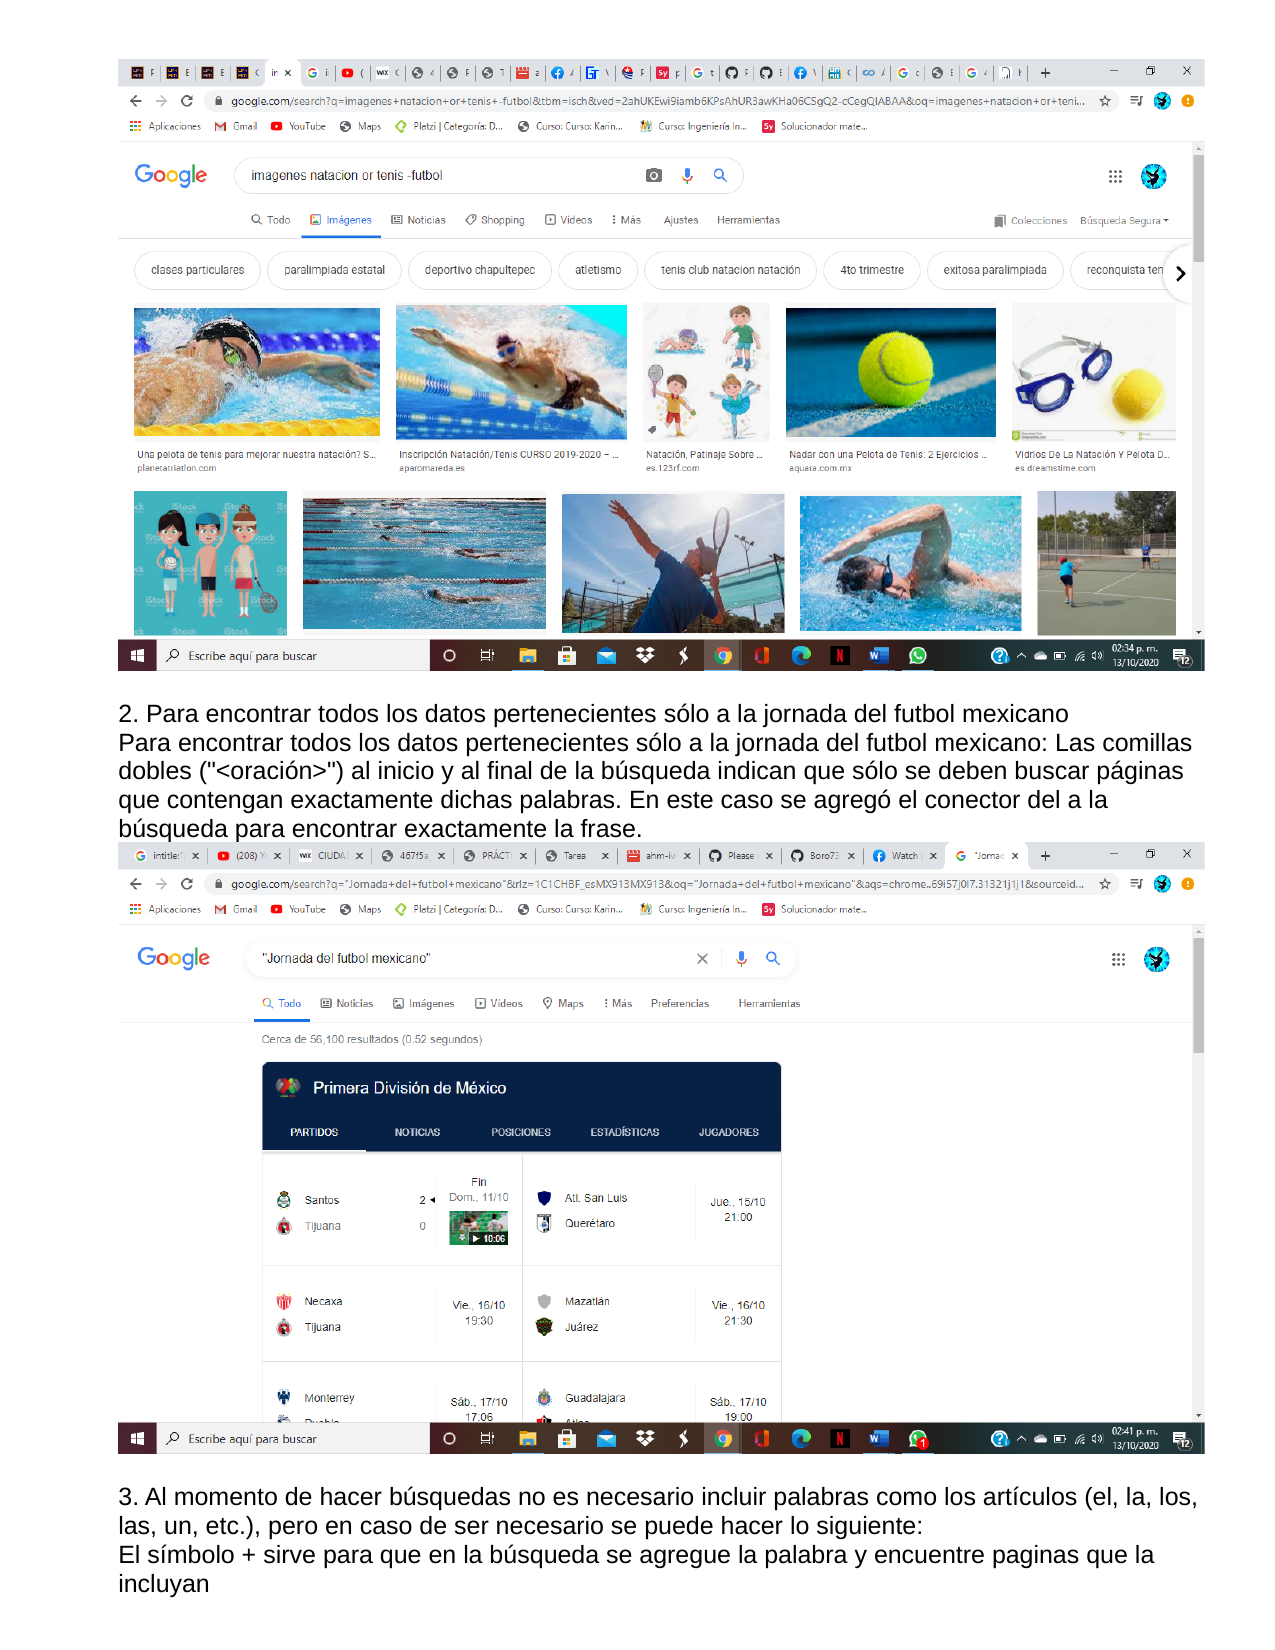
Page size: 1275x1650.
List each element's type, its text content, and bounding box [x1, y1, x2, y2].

picture [118, 842, 1205, 1454]
text 3. Al momento de hacer búsquedas no es necesario incluir palabras como los artículos (el, la, los, las, un, etc.), pero en caso de ser necesario se puede hacer lo siguiente: [118, 1482, 1205, 1540]
text Para encontrar todos los datos pertenecientes sólo a la jornada del futbol mexicano: Las comillas dobles ("<oración>") al inicio y al final de la búsqueda indican que sólo se deben buscar páginas que contengan exactamente dichas palabras. En este caso se agregó el conector del a la búsqueda para encontrar exactamente la frase. [118, 728, 1205, 842]
text 2. Para encontrar todos los datos pertenecientes sólo a la jornada del futbol mexicano [118, 699, 1205, 728]
text El símbolo + sirve para que en la búsqueda se agregue la palabra y encuentre paginas que la incluyan [118, 1540, 1205, 1597]
picture [118, 59, 1205, 671]
